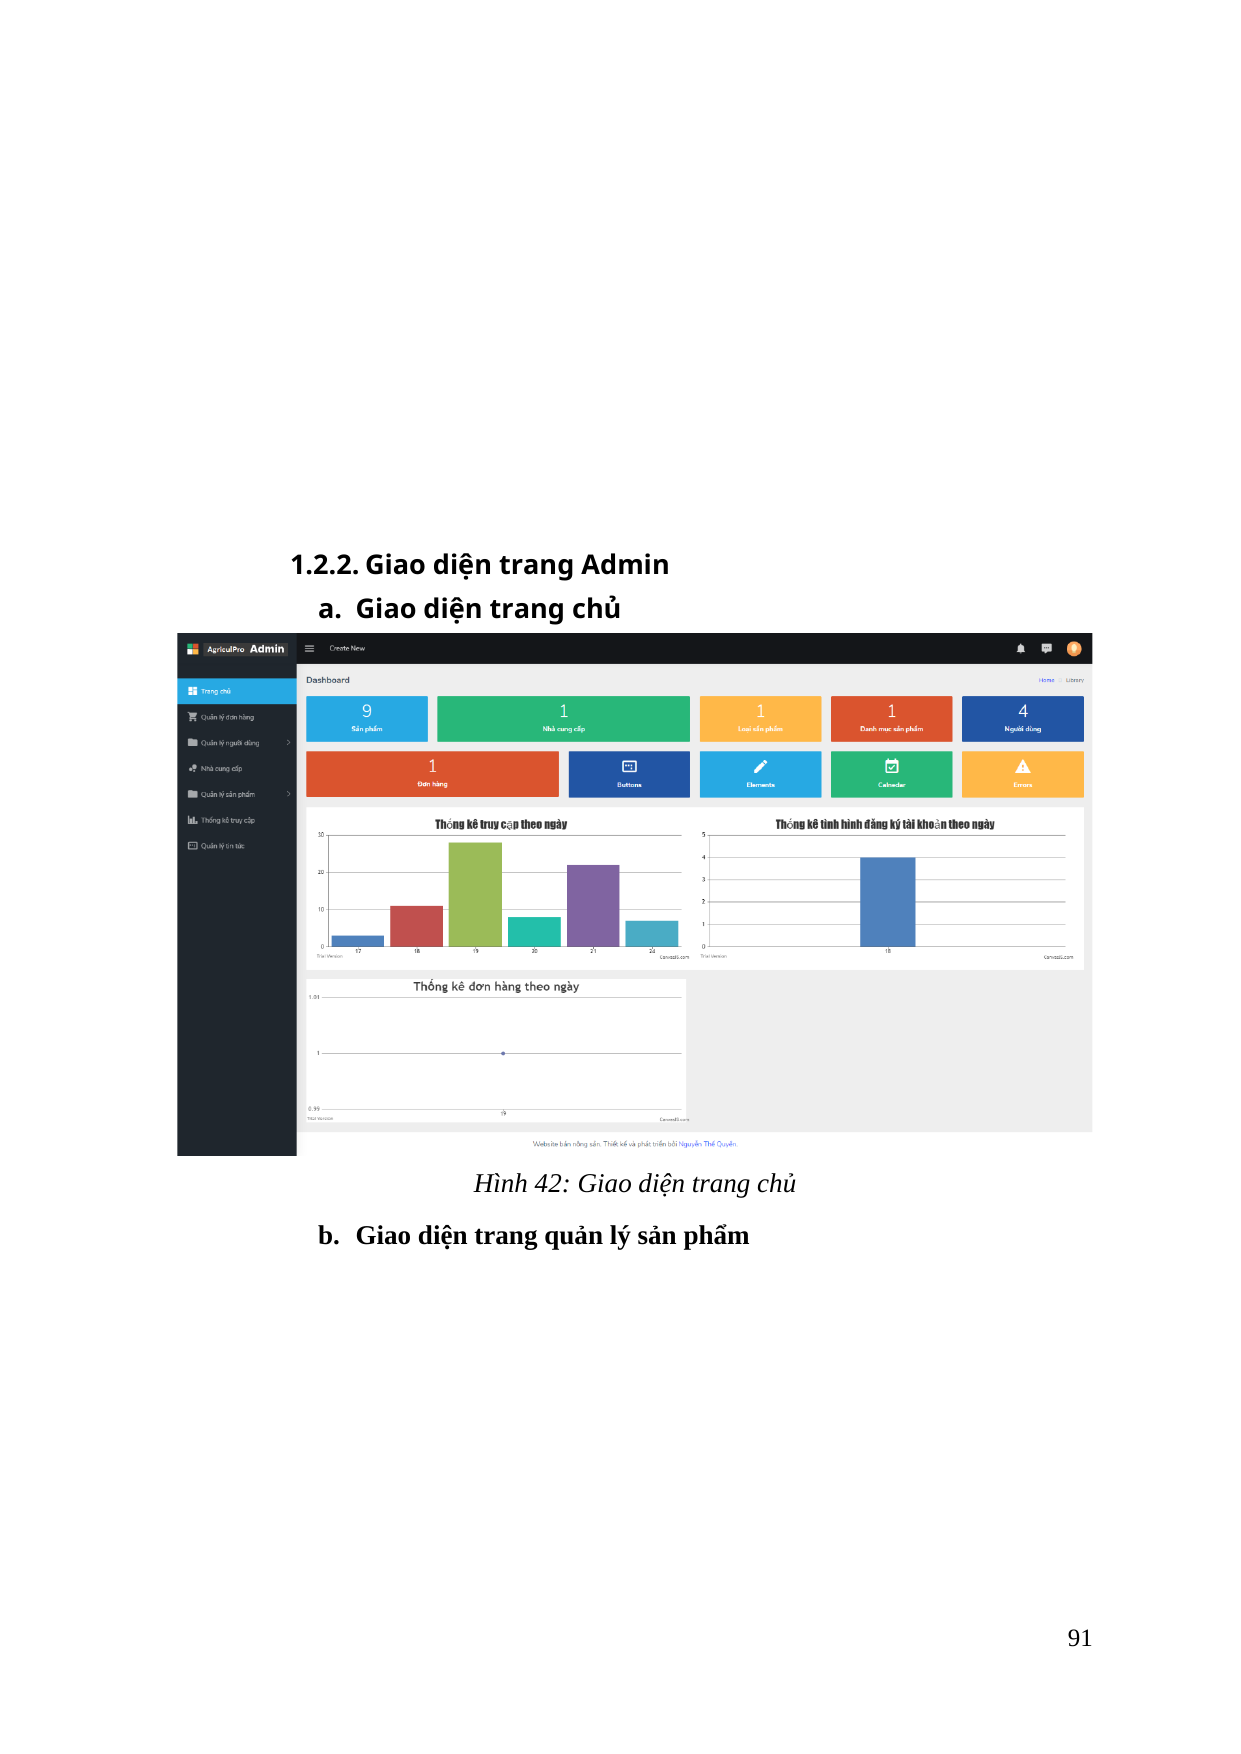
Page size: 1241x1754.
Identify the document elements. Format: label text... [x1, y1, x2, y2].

list Giao diện trang quản lý sản phẩm [318, 1219, 1092, 1250]
text Hình 42: Giao diện trang chủ [177, 1167, 1092, 1198]
list Giao diện trang Admin [290, 545, 1092, 582]
picture [177, 633, 1093, 1156]
list Giao diện trang chủ [318, 589, 1092, 626]
